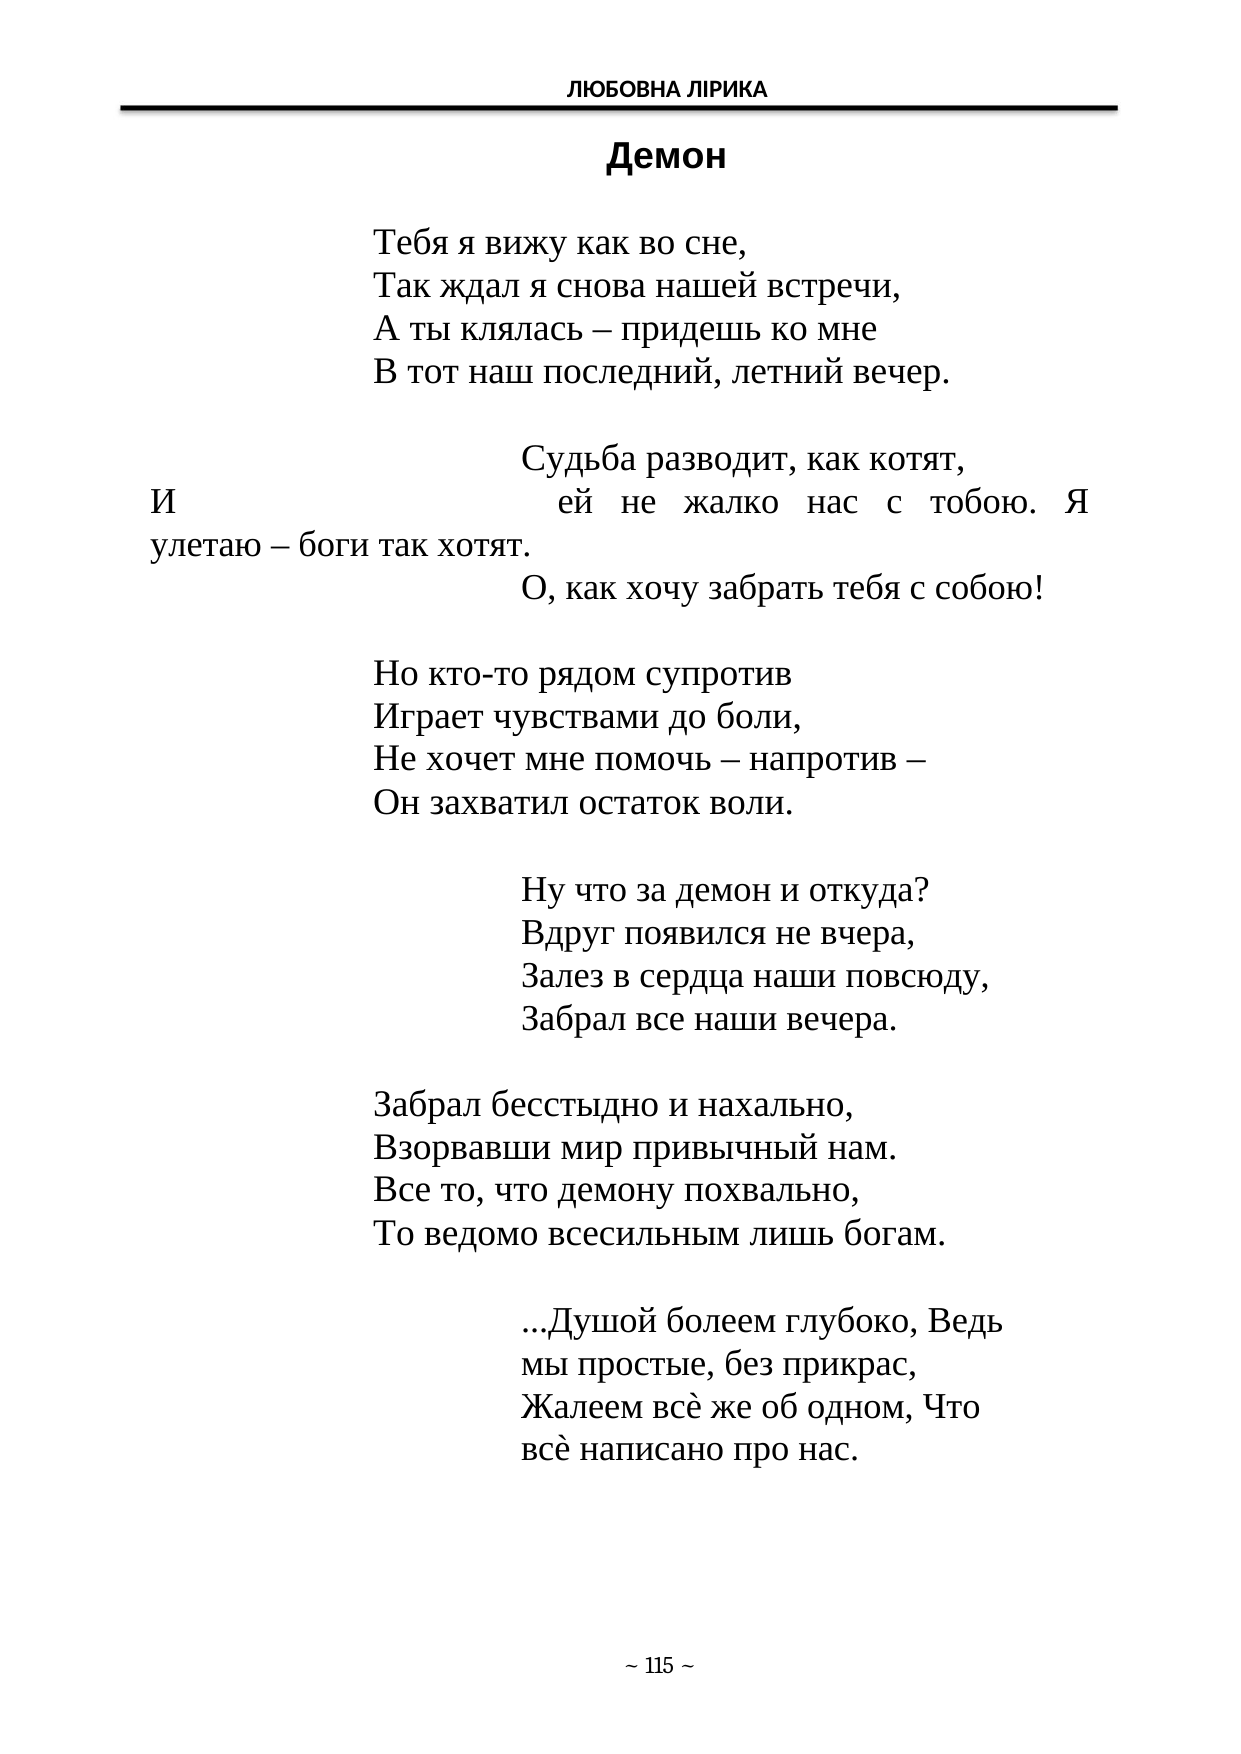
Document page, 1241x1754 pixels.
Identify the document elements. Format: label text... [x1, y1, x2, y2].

text Не хочет мне помочь – напротив – [373, 737, 1090, 779]
text Так ждал я снова нашей встречи, [373, 263, 1090, 306]
text Но кто-то рядом супротив [373, 650, 1090, 693]
text Ну что за демон и откуда? Вдруг появился не вчера, Залез в сердца наши повсюду, Забрал все наши вечера. [521, 868, 1002, 1038]
text Все то, что демону похвально, [373, 1168, 1090, 1210]
list ей не жалко нас с тобою. Я улетаю – боги так хотят. [150, 480, 1090, 564]
text Играет чувствами до боли, [373, 693, 1090, 737]
text О, как хочу забрать тебя с собою! [521, 565, 1090, 607]
text ЛЮБОВНА ЛІРИКА [567, 73, 1090, 104]
text Он захватил остаток воли. [373, 779, 1090, 823]
text То ведомо всесильным лишь богам. [373, 1210, 1090, 1253]
text Взорвавши мир привычный нам. [373, 1124, 1090, 1168]
text А ты клялась – придешь ко мне [373, 306, 1090, 348]
picture [113, 101, 1124, 120]
text ...Душой болеем глубоко, Ведь мы простые, без прикрас, Жалеем всѐ же об одном, Что всѐ написано про нас. [521, 1298, 1014, 1469]
text ~ 115 ~ [623, 1652, 1090, 1679]
text Забрал бесстыдно и нахально, [373, 1081, 1090, 1124]
text Тебя я вижу как во сне, [373, 219, 1090, 263]
text Судьба разводит, как котят, [521, 435, 1090, 478]
text В тот наш последний, летний вечер. [373, 349, 1090, 392]
text Демон [606, 133, 1090, 177]
